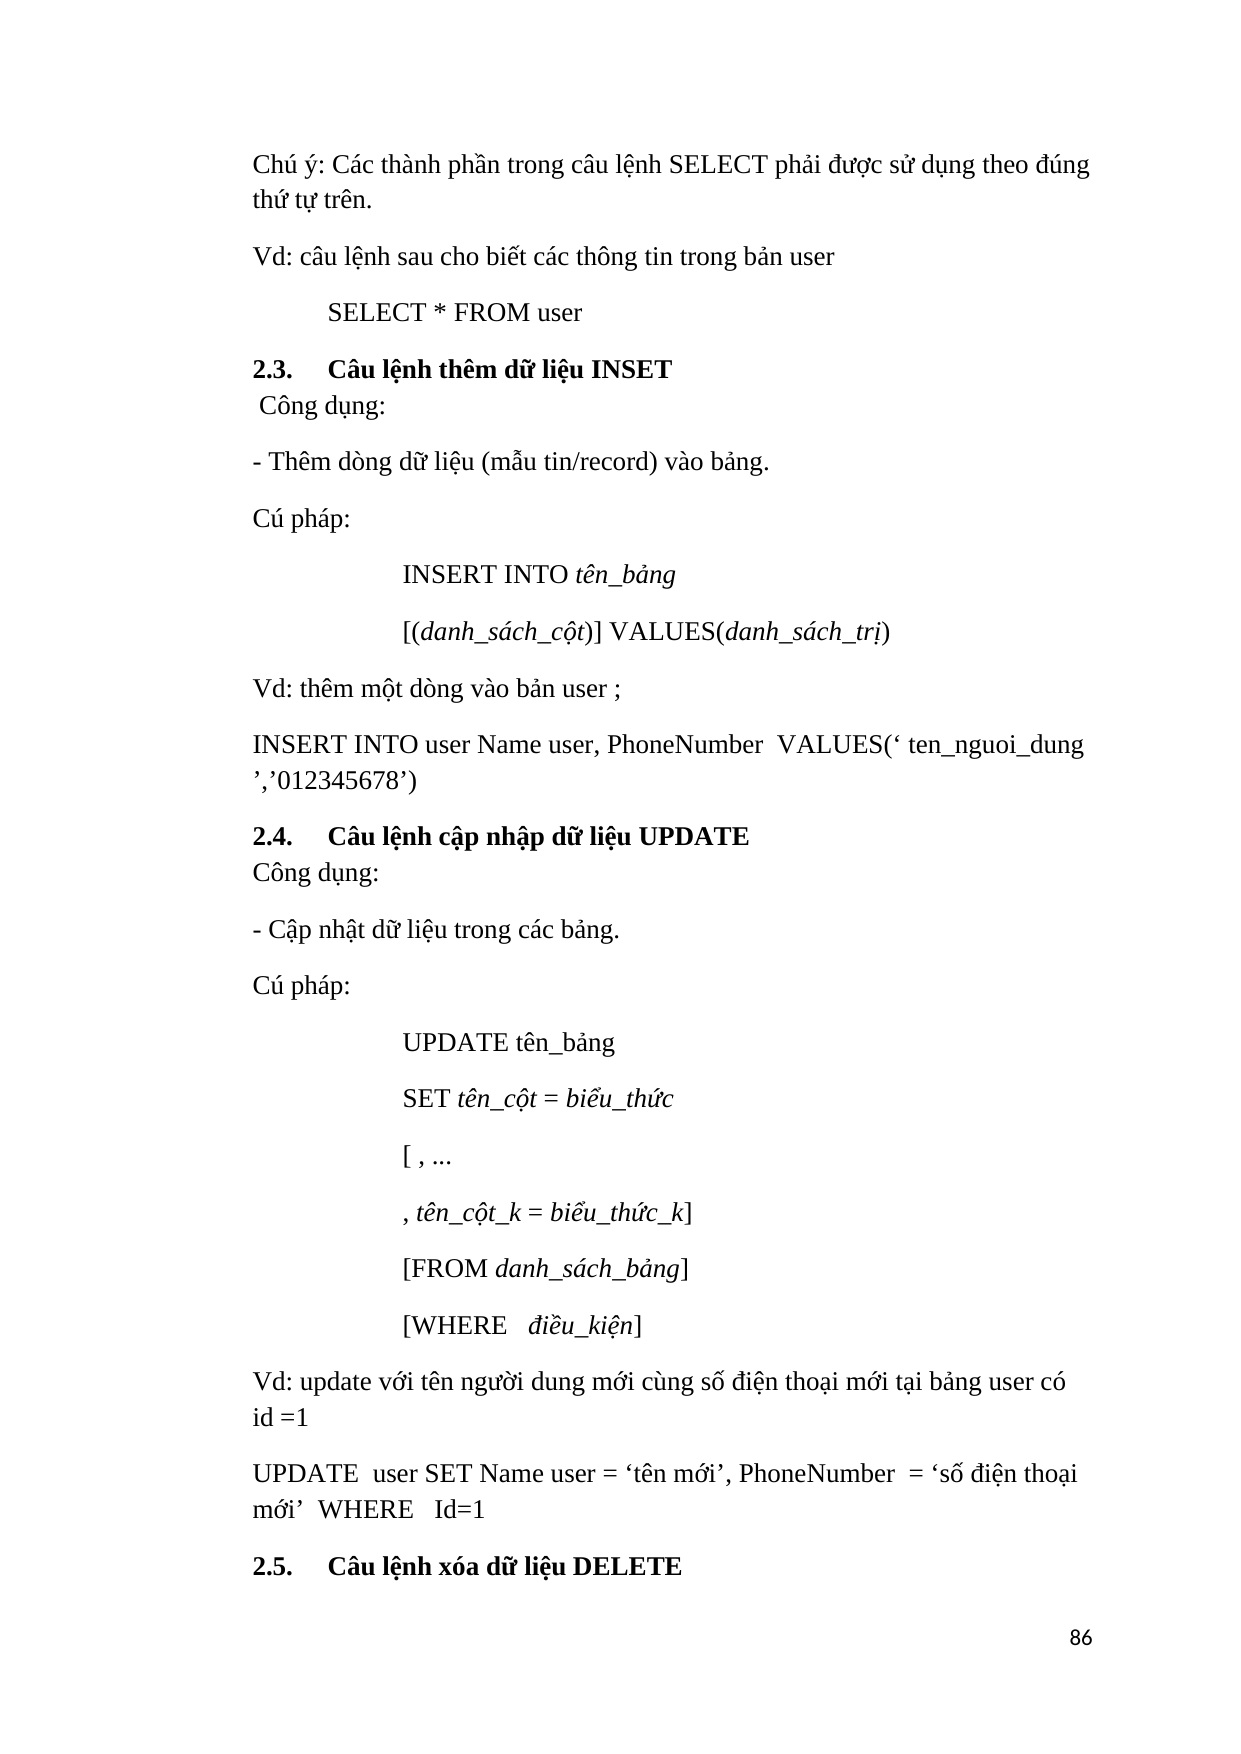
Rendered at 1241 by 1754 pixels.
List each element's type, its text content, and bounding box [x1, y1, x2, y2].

text Cú pháp: [177, 969, 1092, 1001]
text Vd: câu lệnh sau cho biết các thông tin trong bản user [177, 240, 1092, 271]
text - Cập nhật dữ liệu trong các bảng. [177, 913, 1092, 944]
list Câu lệnh cập nhập dữ liệu UPDATE [252, 821, 1092, 852]
text , tên_cột_k = biểu_thức_k] [402, 1196, 1092, 1227]
text Cú pháp: [177, 502, 1092, 533]
text - Thêm dòng dữ liệu (mẫu tin/record) vào bảng. [177, 445, 1092, 477]
text [(danh_sách_cột)] VALUES(danh_sách_trị) [327, 615, 1092, 646]
text Công dụng: [177, 389, 1092, 420]
text Công dụng: [177, 856, 1092, 887]
list Câu lệnh xóa dữ liệu DELETE [252, 1550, 1092, 1581]
text INSERT INTO user Name user, PhoneNumber VALUES(‘ ten_nguoi_dung ’,’012345678’) [252, 728, 1092, 795]
text INSERT INTO tên_bảng [327, 558, 1092, 590]
text UPDATE user SET Name user = ‘tên mới’, PhoneNumber = ‘số điện thoại mới’ WHERE Id=1 [252, 1458, 1092, 1524]
text [ , ... [402, 1139, 1092, 1170]
list Câu lệnh thêm dữ liệu INSET [252, 353, 1092, 384]
text [WHERE điều_kiện] [402, 1309, 1092, 1340]
text UPDATE tên_bảng [327, 1026, 1092, 1057]
text SELECT * FROM user [252, 297, 1092, 328]
text [FROM danh_sách_bảng] [402, 1252, 1092, 1283]
text Chú ý: Các thành phần trong câu lệnh SELECT phải được sử dụng theo đúng thứ tự trên. [252, 148, 1092, 214]
text SET tên_cột = biểu_thức [402, 1082, 1092, 1114]
text Vd: thêm một dòng vào bản user ; [177, 672, 1092, 703]
text Vd: update với tên người dung mới cùng số điện thoại mới tại bảng user có id =1 [252, 1365, 1092, 1432]
